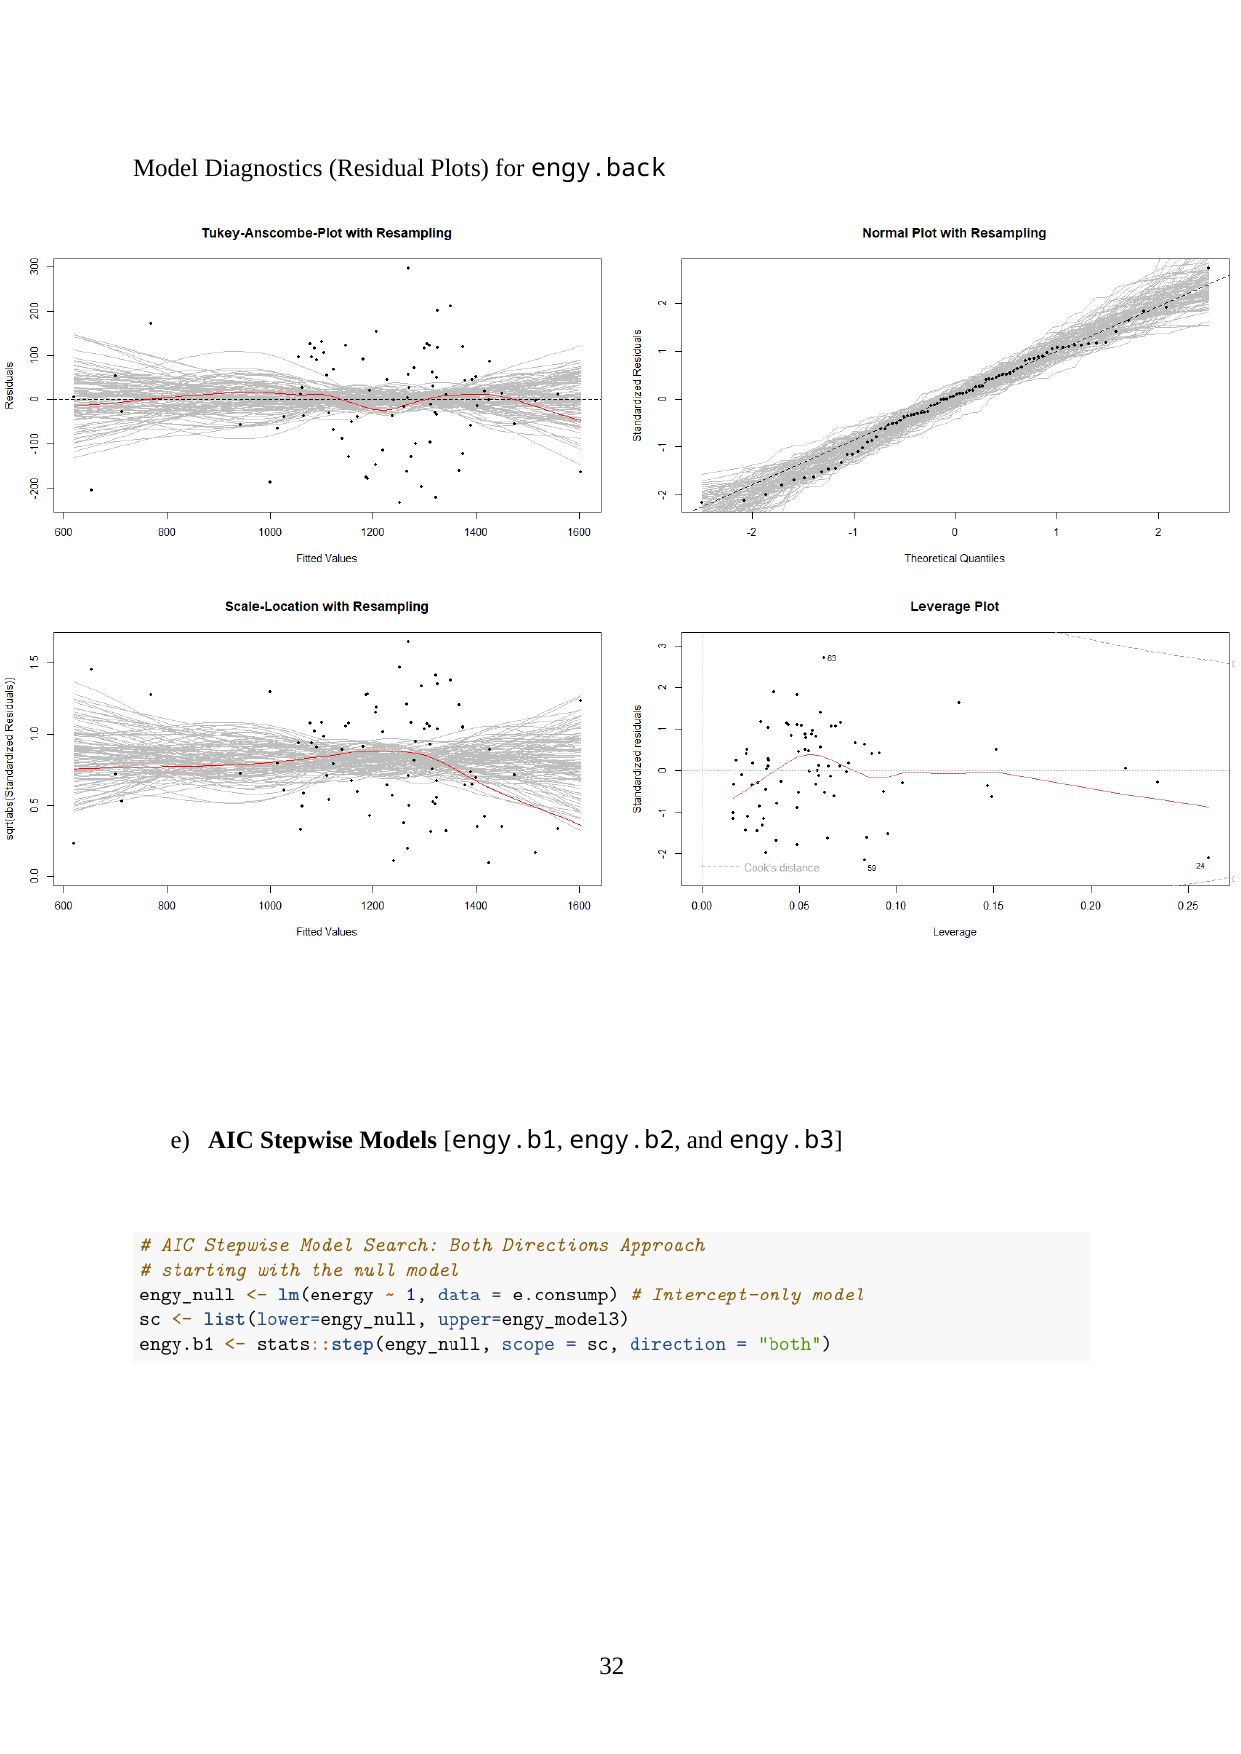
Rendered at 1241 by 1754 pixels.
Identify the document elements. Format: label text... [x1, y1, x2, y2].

text Model Diagnostics (Residual Plots) for engy.back [133, 150, 1090, 184]
picture [132, 1226, 1091, 1371]
picture [0, 205, 1235, 952]
list AIC Stepwise Models [engy.b1, engy.b2, and engy.b3] [170, 1121, 1090, 1155]
